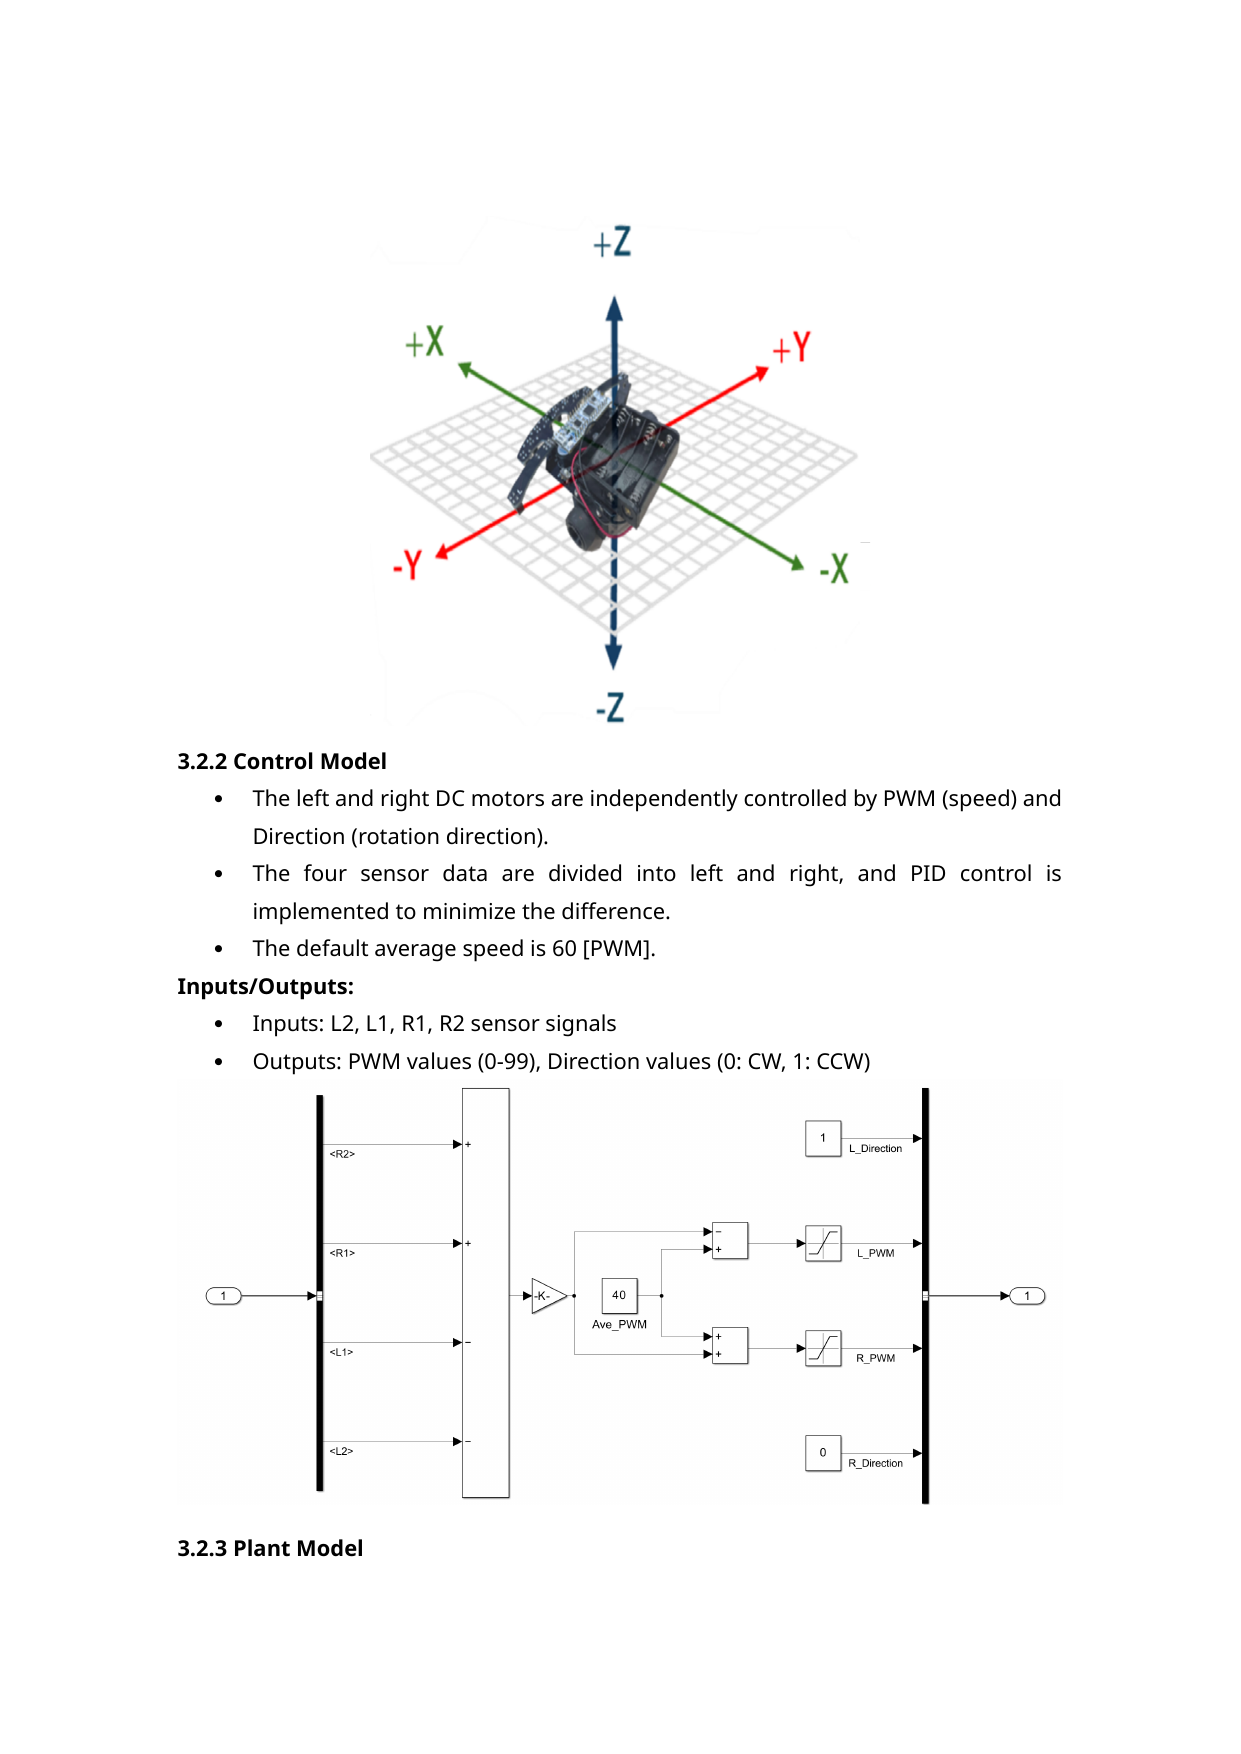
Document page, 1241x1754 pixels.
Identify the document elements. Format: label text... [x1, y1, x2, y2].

list Outputs: PWM values (0-99), Direction values (0: CW, 1: CCW) [215, 1042, 1063, 1079]
text 3.2.2 Control Model [177, 742, 1063, 779]
list The left and right DC motors are independently controlled by PWM (speed) and Direction (rotation direction). [215, 779, 1063, 854]
list The default average speed is 60 [PWM]. [215, 929, 1063, 967]
text 3.2.3 Plant Model [177, 1529, 1063, 1567]
text Inputs/Outputs: [177, 967, 1063, 1004]
picture [370, 216, 871, 726]
list Inputs: L2, L1, R1, R2 sensor signals [215, 1004, 1063, 1042]
list The four sensor data are divided into left and right, and PID control is implemented to minimize the difference. [215, 854, 1063, 929]
picture [177, 1079, 1063, 1505]
